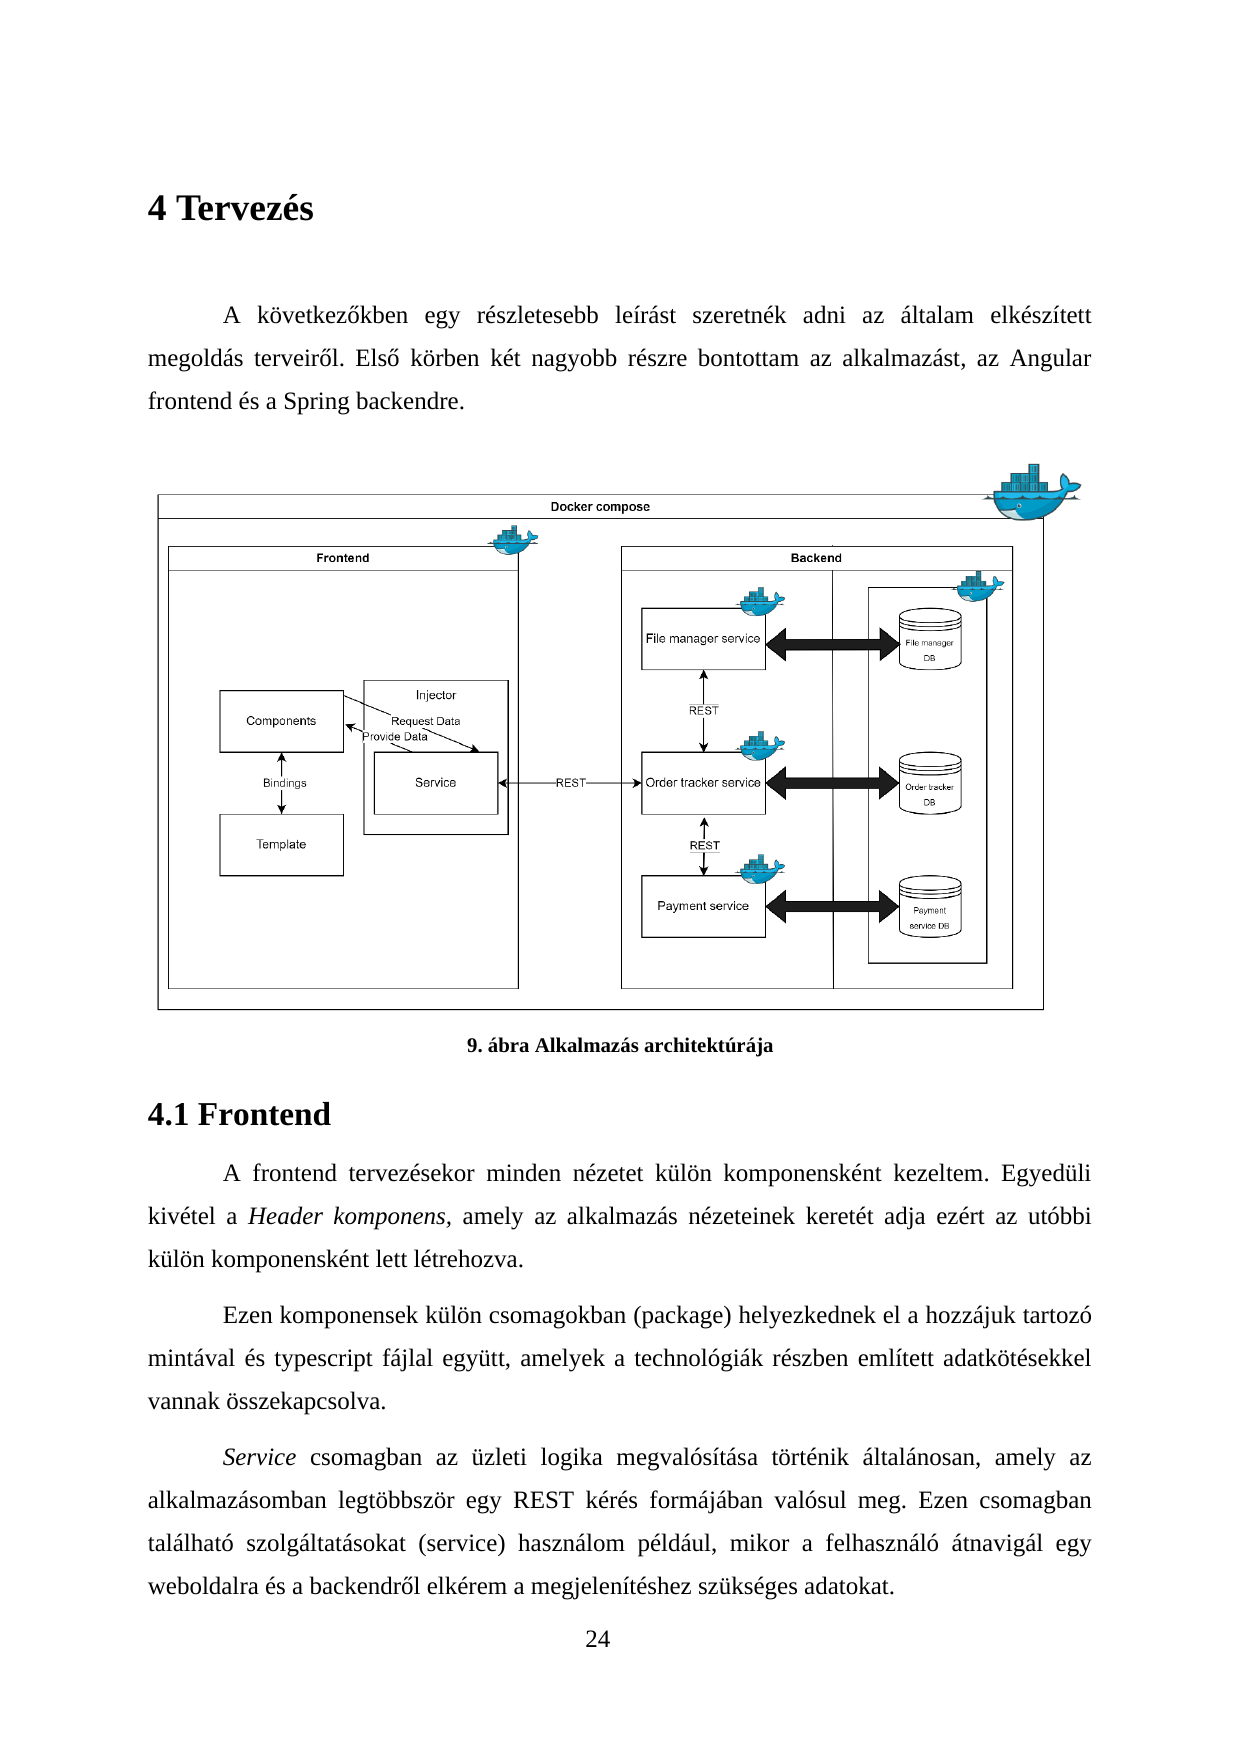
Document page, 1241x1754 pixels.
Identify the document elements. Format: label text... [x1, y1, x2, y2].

text A frontend tervezésekor minden nézetet külön komponensként kezeltem. Egyedüli kivétel a Header komponens, amely az alkalmazás nézeteinek keretét adja ezért az utóbbi külön komponensként lett létrehozva. [148, 1158, 1092, 1273]
text Ezen komponensek külön csomagokban (package) helyezkednek el a hozzájuk tartozó mintával és typescript fájlal együtt, amelyek a technológiák részben említett adatkötésekkel vannak összekapcsolva. [148, 1300, 1092, 1415]
text Service csomagban az üzleti logika megvalósítása történik általánosan, amely az alkalmazásomban legtöbbször egy REST kérés formájában valósul meg. Ezen csomagban található szolgáltatásokat (service) használom például, mikor a felhasználó átnavigál egy weboldalra és a backendről elkérem a megjelenítéshez szükséges adatokat. [148, 1442, 1092, 1600]
text 9. ábra Alkalmazás architektúrája [148, 1033, 1092, 1057]
subtitle Frontend [148, 1094, 1092, 1133]
text A következőkben egy részletesebb leírást szeretnék adni az általam elkészített megoldás terveiről. Első körben két nagyobb részre bontottam az alkalmazást, az Angular frontend és a Spring backendre. [148, 300, 1092, 415]
picture [147, 454, 1093, 1021]
subtitle Tervezés [148, 185, 1092, 228]
